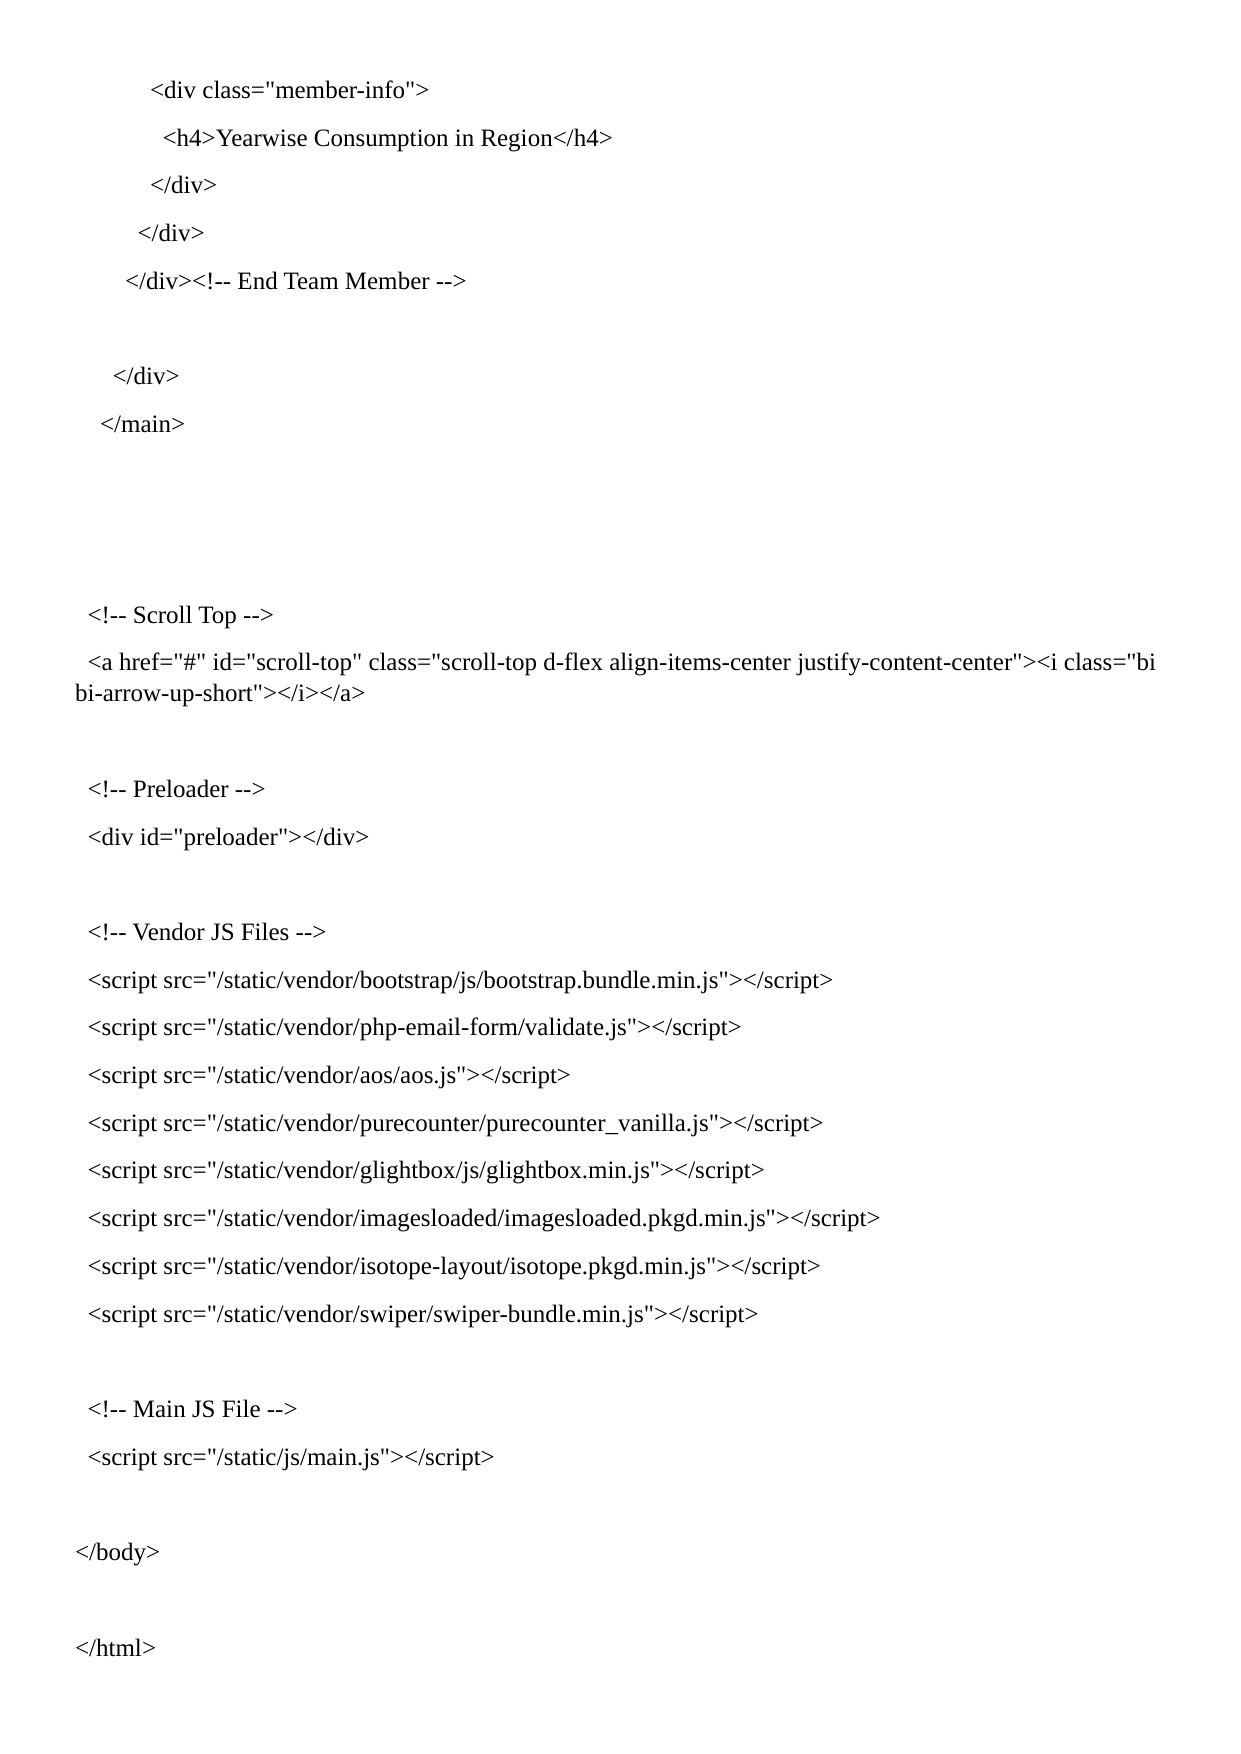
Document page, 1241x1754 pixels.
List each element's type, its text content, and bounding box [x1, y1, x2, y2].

text <script src="/static/vendor/purecounter/purecounter_vanilla.js"></script> [75, 1108, 1165, 1137]
text <!-- Main JS File --> [75, 1394, 1165, 1423]
text </html> [75, 1633, 1165, 1661]
text <script src="/static/vendor/bootstrap/js/bootstrap.bundle.min.js"></script> [75, 965, 1165, 993]
text <script src="/static/vendor/php-email-form/validate.js"></script> [75, 1012, 1165, 1041]
text </div> [75, 170, 1165, 199]
text <!-- Preloader --> [75, 774, 1165, 803]
text <h4>Yearwise Consumption in Region</h4> [75, 123, 1165, 151]
text </div><!-- End Team Member --> [75, 266, 1165, 294]
text <script src="/static/vendor/imagesloaded/imagesloaded.pkgd.min.js"></script> [75, 1203, 1165, 1232]
text <script src="/static/vendor/isotope-layout/isotope.pkgd.min.js"></script> [75, 1251, 1165, 1280]
text <script src="/static/vendor/aos/aos.js"></script> [75, 1060, 1165, 1089]
text <!-- Vendor JS Files --> [75, 917, 1165, 946]
text <!-- Scroll Top --> [75, 600, 1165, 628]
text </div> [75, 361, 1165, 390]
text <div id="preloader"></div> [75, 822, 1165, 850]
text <script src="/static/vendor/glightbox/js/glightbox.min.js"></script> [75, 1156, 1165, 1184]
text </body> [75, 1537, 1165, 1566]
text </div> [75, 218, 1165, 247]
text <script src="/static/js/main.js"></script> [75, 1442, 1165, 1471]
text </main> [75, 409, 1165, 438]
text <div class="member-info"> [75, 75, 1165, 104]
text <a href="#" id="scroll-top" class="scroll-top d-flex align-items-center justify-content-center"><i class="bi bi-arrow-up-short"></i></a> [75, 647, 1165, 707]
text <script src="/static/vendor/swiper/swiper-bundle.min.js"></script> [75, 1299, 1165, 1327]
